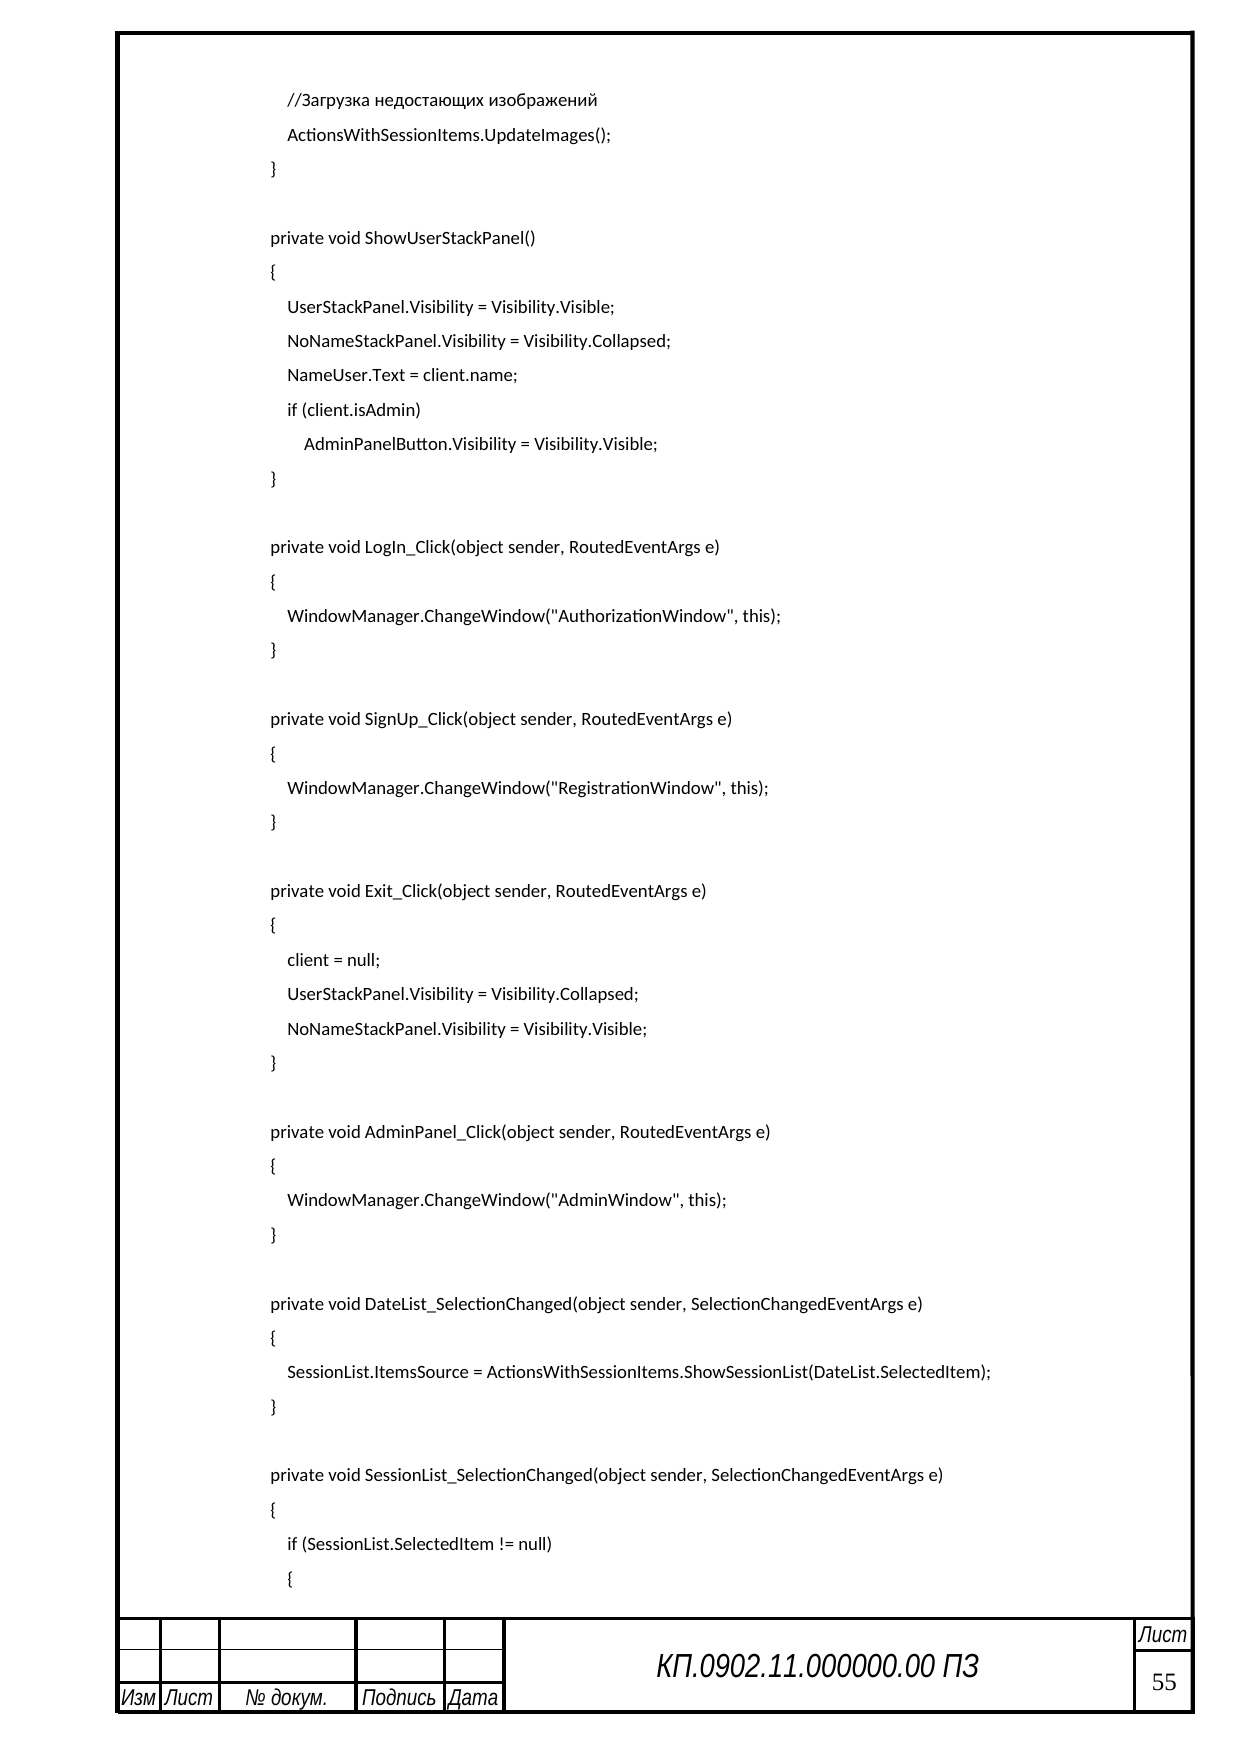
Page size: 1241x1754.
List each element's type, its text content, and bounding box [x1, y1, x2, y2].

text } [148, 811, 1164, 833]
text private void ShowUserStackPanel() [148, 226, 1164, 249]
text ActionsWithSessionItems.UpdateImages(); [148, 123, 1164, 146]
text { [148, 1154, 1164, 1177]
text AdminPanelButton.Visibility = Visibility.Visible; [148, 432, 1164, 455]
text { [148, 1326, 1164, 1349]
text //Загрузка недостающих изображений [148, 89, 1164, 112]
text NoNameStackPanel.Visibility = Visibility.Collapsed; [148, 329, 1164, 352]
text } [148, 157, 1164, 180]
text NoNameStackPanel.Visibility = Visibility.Visible; [148, 1017, 1164, 1040]
text private void LogIn_Click(object sender, RoutedEventArgs e) [148, 536, 1164, 558]
text private void SignUp_Click(object sender, RoutedEventArgs e) [148, 707, 1164, 730]
text } [148, 639, 1164, 662]
text if (SessionList.SelectedItem != null) [148, 1532, 1164, 1555]
text } [148, 1395, 1164, 1418]
text { [148, 570, 1164, 593]
text { [148, 1498, 1164, 1521]
text { [148, 742, 1164, 765]
text { [148, 914, 1164, 937]
text } [148, 1223, 1164, 1246]
text SessionList.ItemsSource = ActionsWithSessionItems.ShowSessionList(DateList.SelectedItem); [148, 1361, 1164, 1383]
text private void SessionList_SelectionChanged(object sender, SelectionChangedEventArgs e) [148, 1464, 1164, 1487]
text UserStackPanel.Visibility = Visibility.Collapsed; [148, 982, 1164, 1005]
text if (client.isAdmin) [148, 398, 1164, 421]
text private void AdminPanel_Click(object sender, RoutedEventArgs e) [148, 1120, 1164, 1143]
text UserStackPanel.Visibility = Visibility.Visible; [148, 295, 1164, 318]
text { [148, 1567, 1164, 1590]
text WindowManager.ChangeWindow("AuthorizationWindow", this); [148, 604, 1164, 627]
text NameUser.Text = client.name; [148, 364, 1164, 387]
text private void DateList_SelectionChanged(object sender, SelectionChangedEventArgs e) [148, 1292, 1164, 1315]
text } [148, 467, 1164, 490]
text client = null; [148, 948, 1164, 971]
text WindowManager.ChangeWindow("RegistrationWindow", this); [148, 776, 1164, 799]
text private void Exit_Click(object sender, RoutedEventArgs e) [148, 879, 1164, 902]
text WindowManager.ChangeWindow("AdminWindow", this); [148, 1189, 1164, 1212]
text { [148, 261, 1164, 283]
text } [148, 1051, 1164, 1074]
